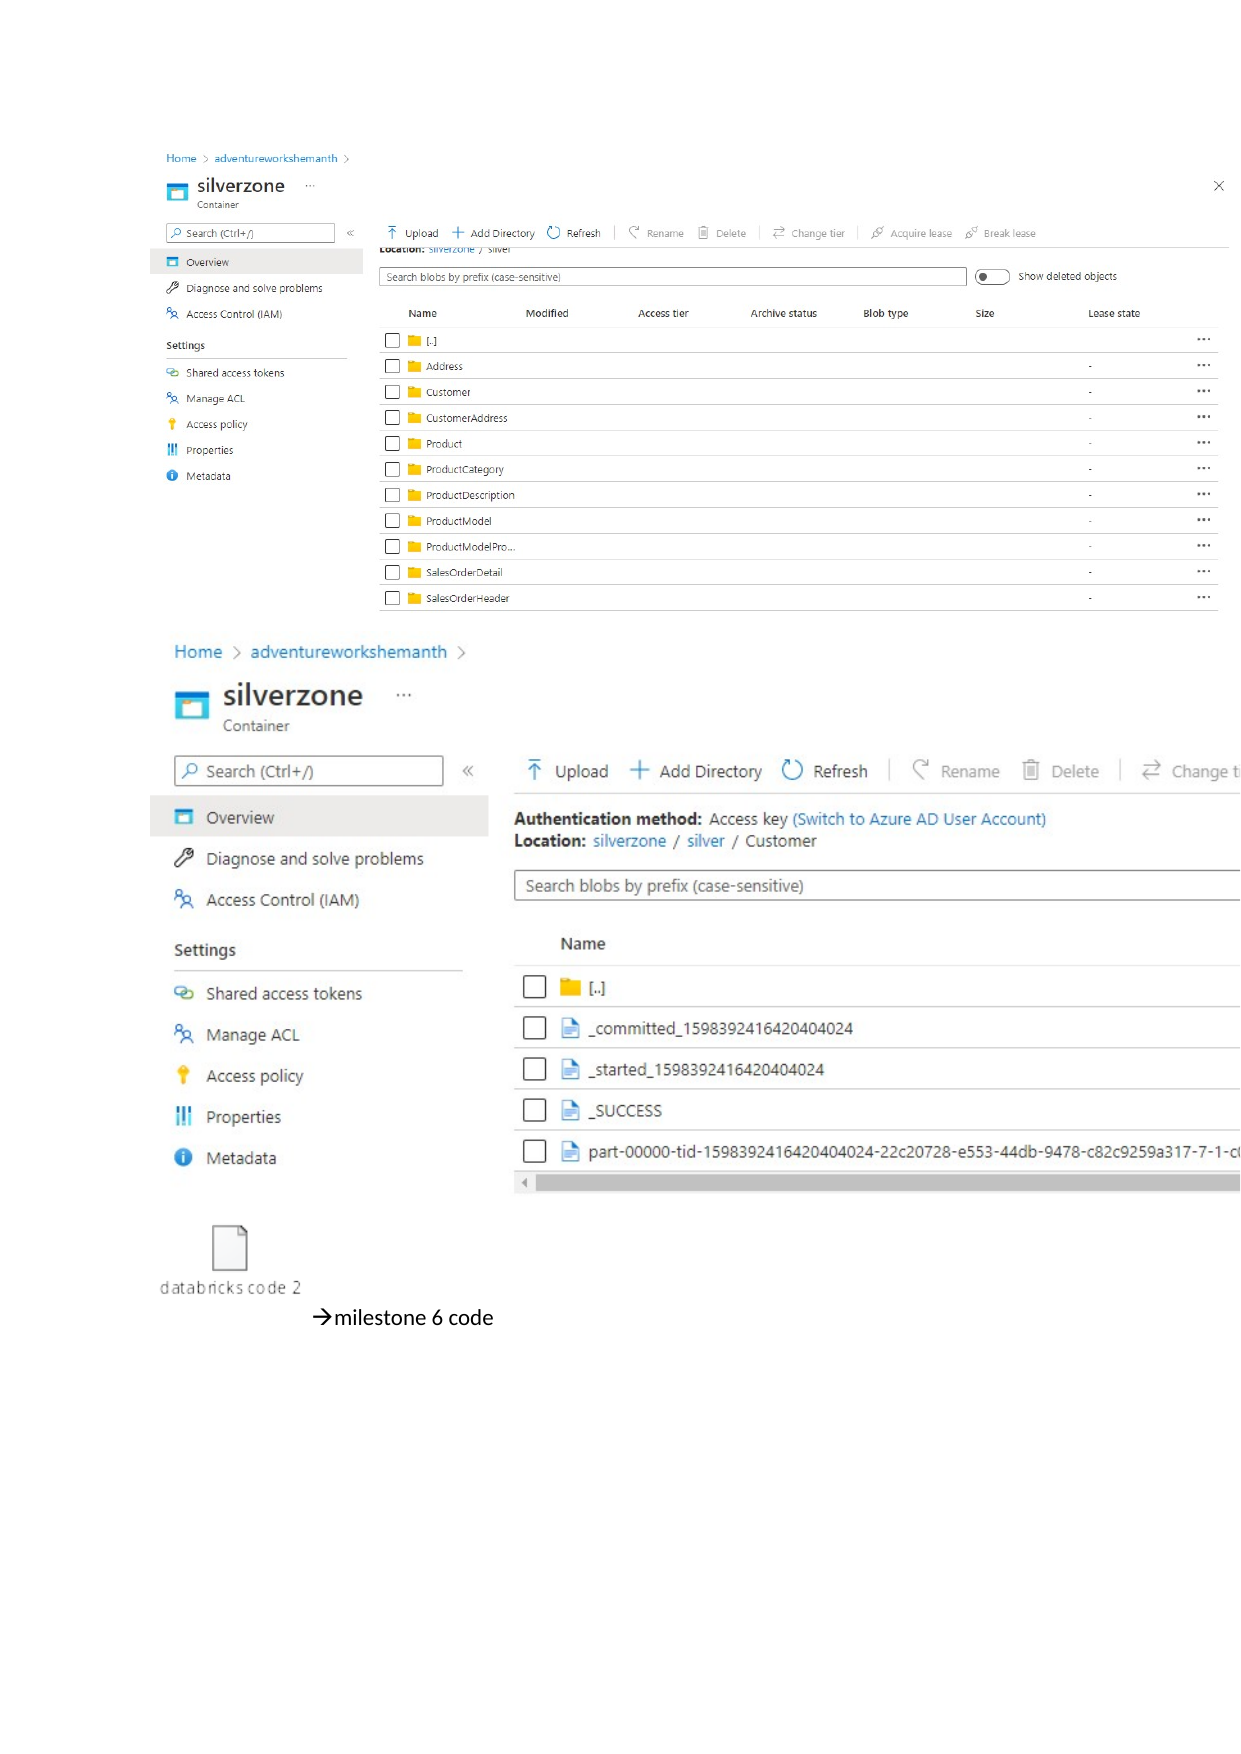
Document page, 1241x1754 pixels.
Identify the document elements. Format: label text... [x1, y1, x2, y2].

picture [150, 631, 1241, 1204]
picture [150, 150, 1230, 613]
text milestone 6 code [150, 1222, 1090, 1331]
